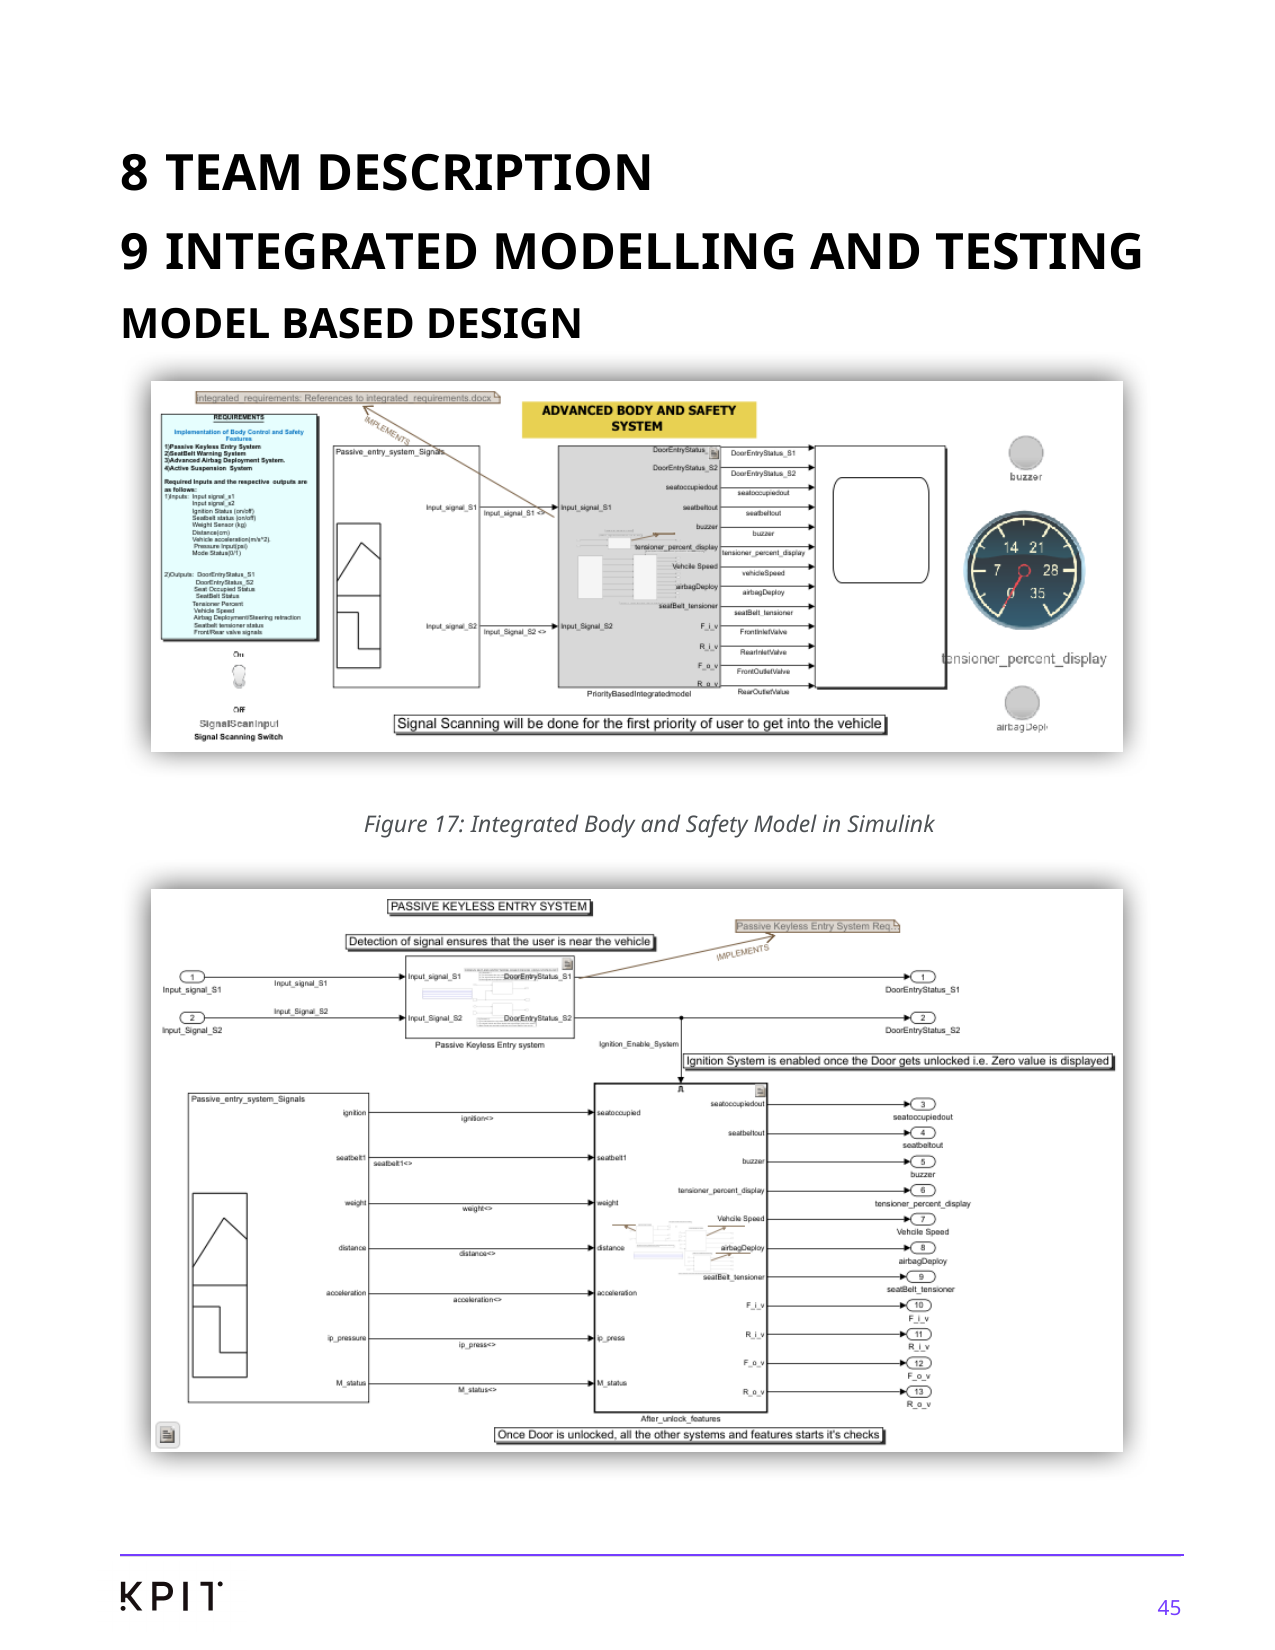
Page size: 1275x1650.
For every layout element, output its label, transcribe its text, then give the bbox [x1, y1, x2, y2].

text Figure 17: Integrated Body and Safety Model in Simulink [210, 808, 1091, 839]
picture [96, 1561, 247, 1632]
picture [151, 381, 1123, 752]
subtitle MODEL BASED DESIGN [120, 294, 1181, 351]
subtitle INTEGRATED MODELLING AND TESTING [120, 216, 1181, 284]
subtitle TEAM DESCRIPTION [120, 137, 1181, 205]
picture [151, 889, 1123, 1452]
